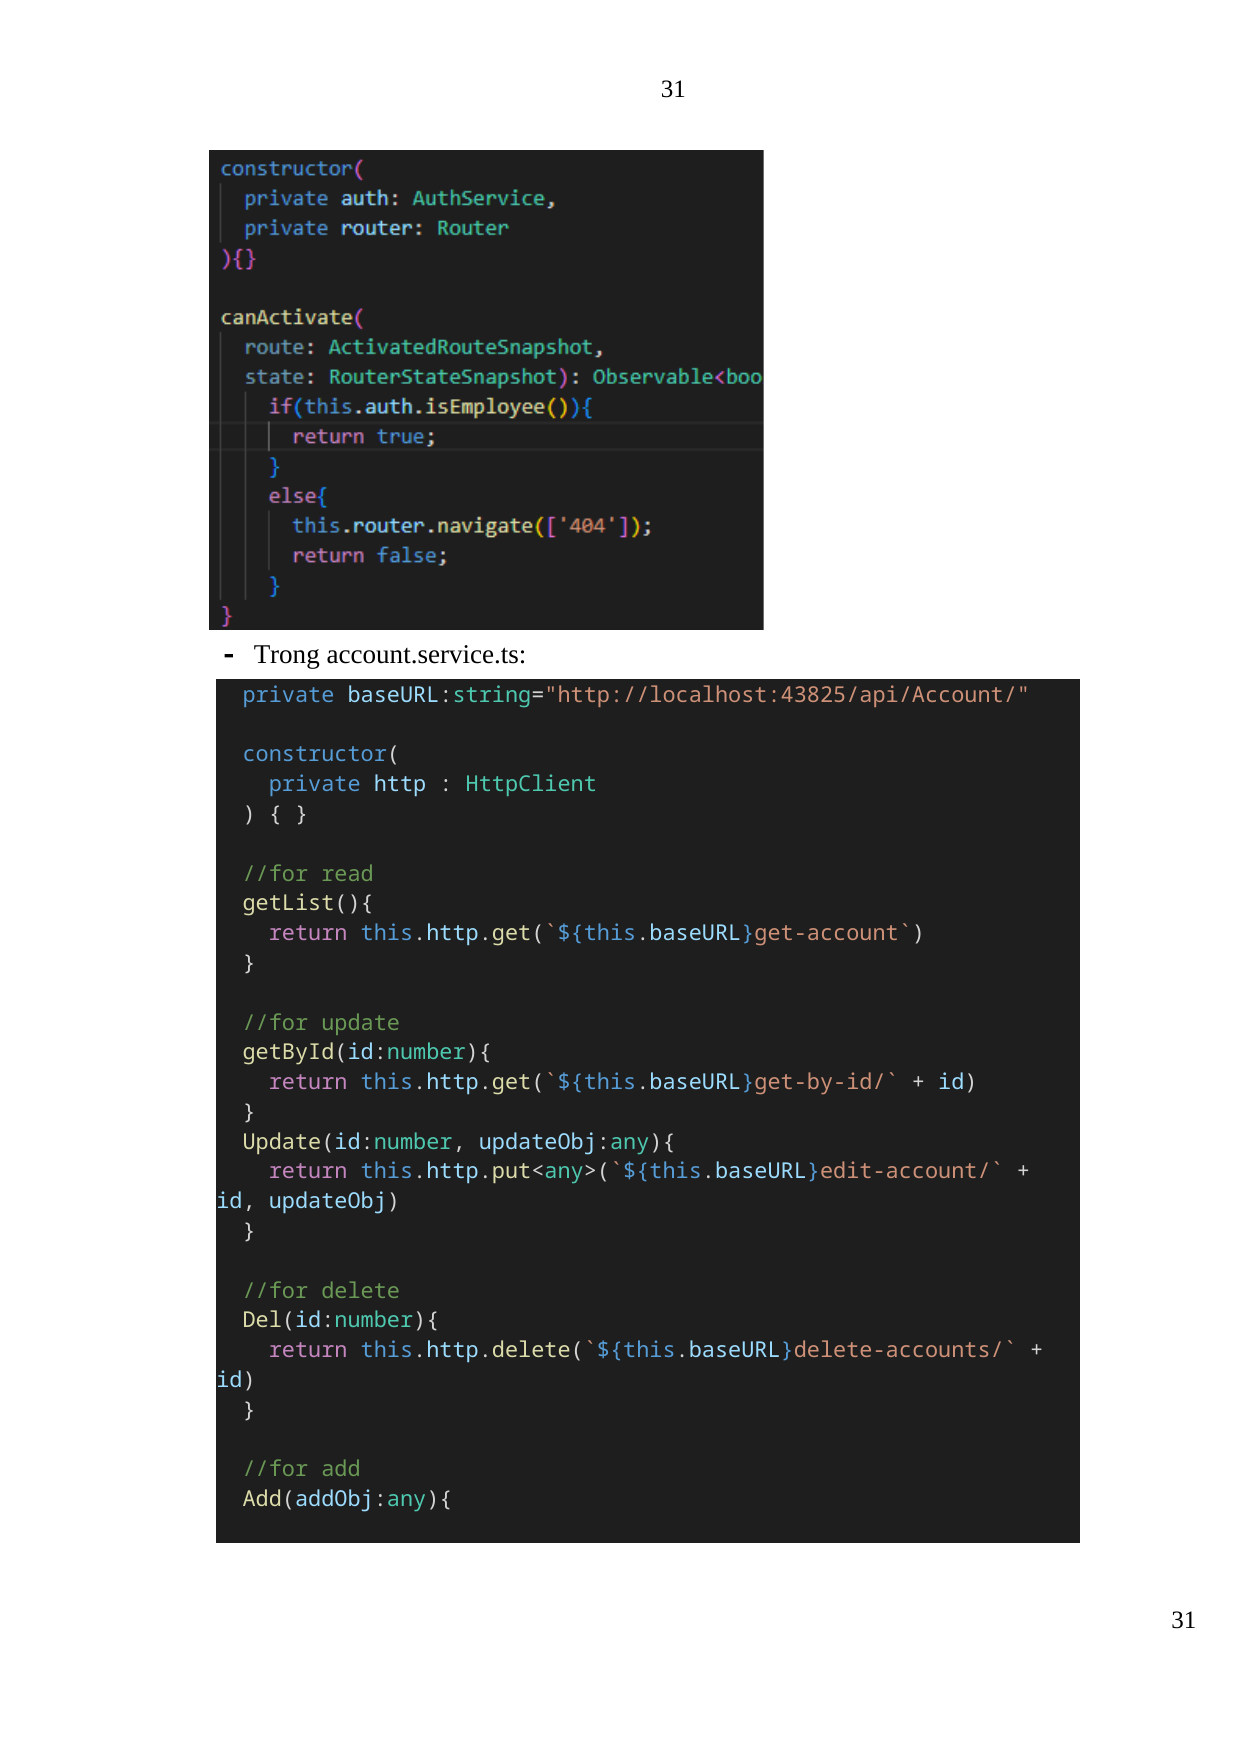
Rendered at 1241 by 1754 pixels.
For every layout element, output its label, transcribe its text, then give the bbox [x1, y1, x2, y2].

picture [209, 150, 764, 630]
text Add(addObj:any){ [216, 1483, 1080, 1513]
text private http : HttpClient [216, 768, 1080, 798]
text //for read [216, 858, 1080, 887]
text return this.http.get(`${this.baseURL}get-by-id/` + id) [216, 1066, 1080, 1096]
text //for delete [216, 1275, 1080, 1304]
text getList(){ [216, 887, 1080, 917]
text return this.http.get(`${this.baseURL}get-account`) [216, 917, 1080, 947]
text getById(id:number){ [216, 1036, 1080, 1066]
text } [216, 1394, 1080, 1424]
text } [216, 947, 1080, 977]
text } [216, 1096, 1080, 1126]
text } [216, 1215, 1080, 1245]
text return this.http.delete(`${this.baseURL}delete-accounts/` + id) [216, 1334, 1080, 1394]
text ) { } [216, 798, 1080, 828]
text constructor( [216, 738, 1080, 768]
text Del(id:number){ [216, 1304, 1080, 1334]
text Update(id:number, updateObj:any){ [216, 1126, 1080, 1156]
text return this.http.put<any>(`${this.baseURL}edit-account/` + id, updateObj) [216, 1156, 1080, 1215]
text //for update [216, 1007, 1080, 1036]
list Trong account.service.ts: [224, 638, 1066, 669]
text private baseURL:string="http://localhost:43825/api/Account/" [216, 679, 1080, 709]
text //for add [216, 1453, 1080, 1483]
